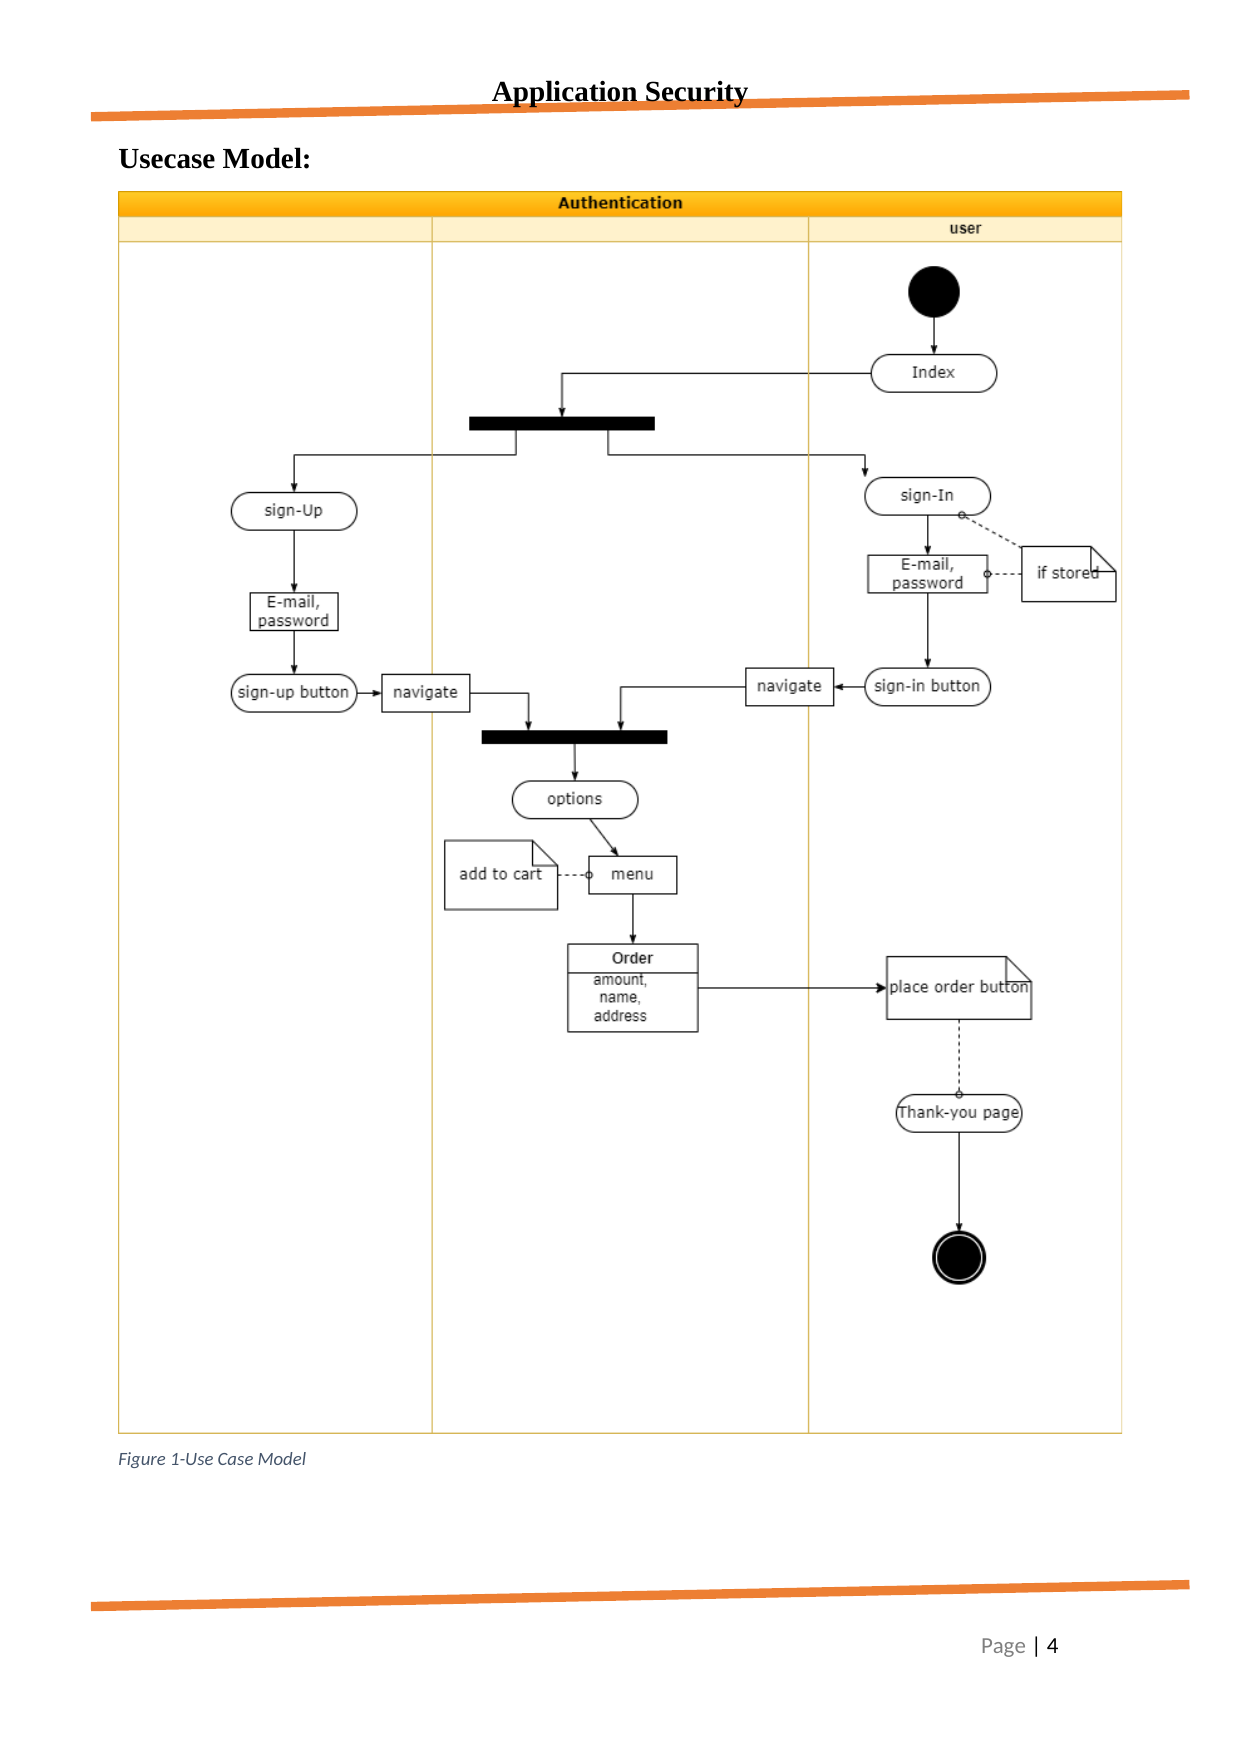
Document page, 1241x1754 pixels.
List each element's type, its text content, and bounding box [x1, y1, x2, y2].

text Figure 1-Use Case Model [118, 1447, 1122, 1470]
text Usecase Model: [118, 141, 1122, 174]
picture [118, 191, 1123, 1434]
